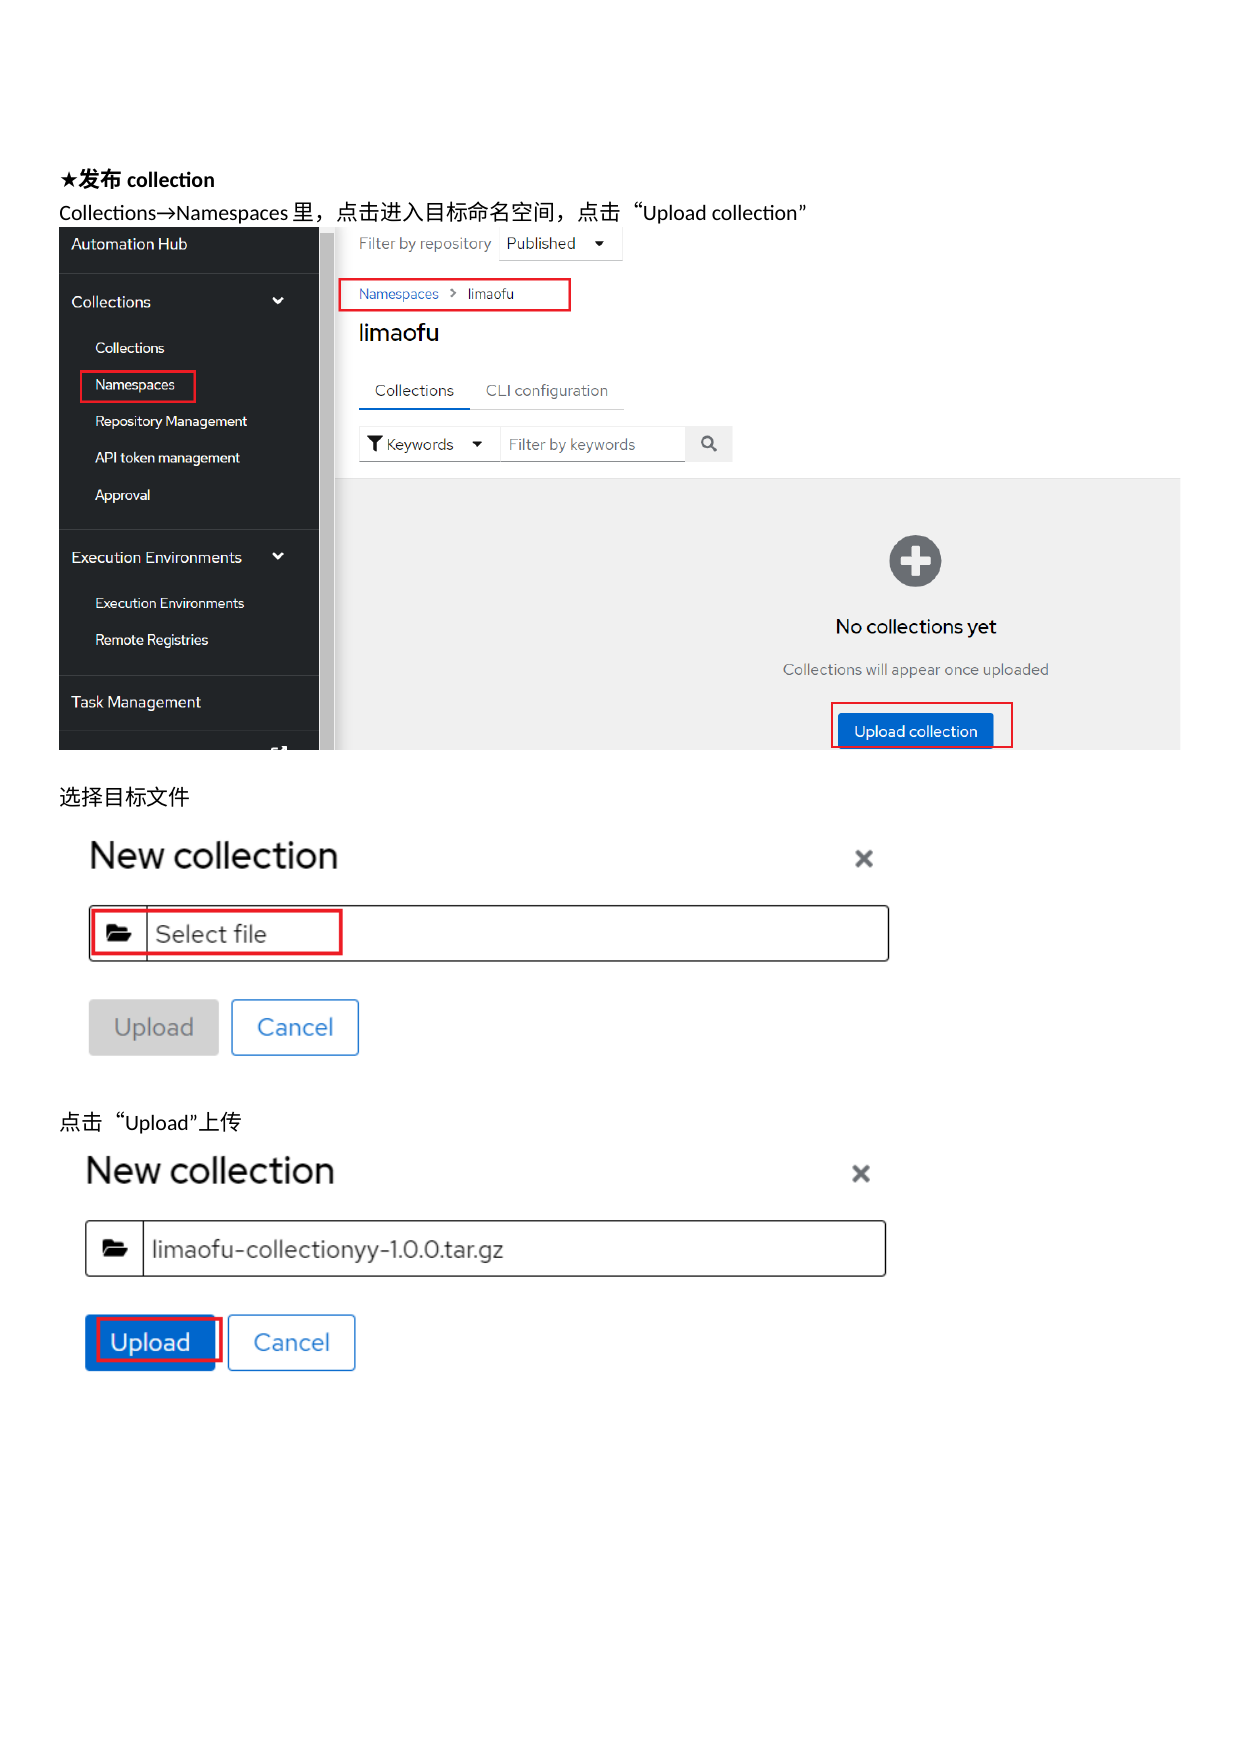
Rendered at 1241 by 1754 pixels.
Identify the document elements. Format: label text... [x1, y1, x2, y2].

picture [59, 812, 908, 1076]
text 选择目标文件 [59, 779, 1181, 812]
text 点击“Upload”上传 [59, 1104, 1181, 1137]
picture [59, 227, 1181, 750]
text ★发布collection [59, 162, 1181, 194]
picture [59, 1137, 899, 1380]
text Collections→Namespaces里，点击进入目标命名空间，点击“Upload collection” [59, 194, 1181, 227]
